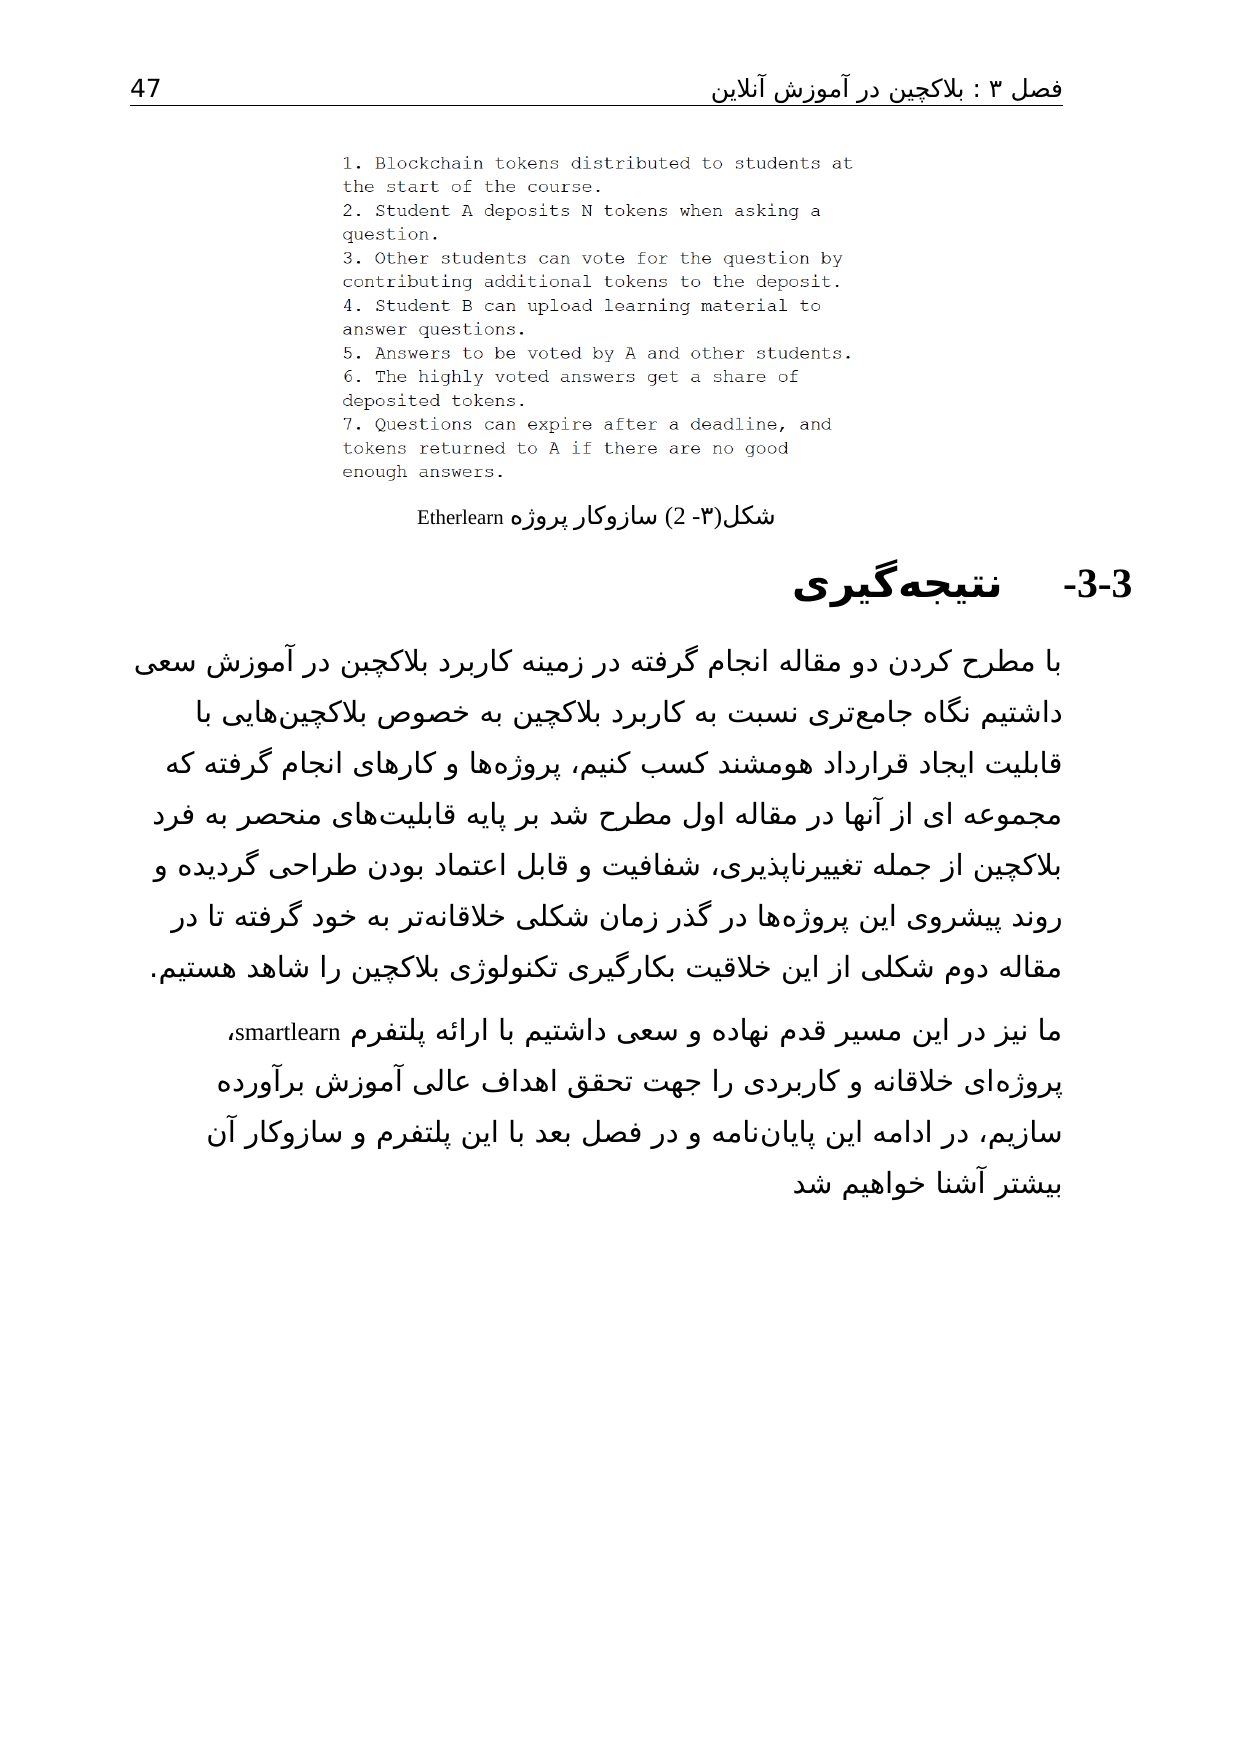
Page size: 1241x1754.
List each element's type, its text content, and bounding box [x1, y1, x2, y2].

text ما نیز در این مسیر قدم نهاده و سعی داشتیم با ارائه پلتفرم smartlearn، پروژه‌ای خلاقانه و کاربردی را جهت تحقق اهداف عالی آموزش برآورده سازیم، در ادامه این پایان‌نامه و در فصل بعد با این پلتفرم و سازوکار آن بیشتر آشنا خواهیم شد [130, 1013, 1063, 1200]
subtitle نتیجه‌گیری [130, 559, 1063, 608]
text با مطرح کردن دو مقاله انجام گرفته در زمینه کاربرد بلاکچبن در آموزش سعی داشتیم نگاه جامع‌تری نسبت به کاربرد بلاکچین به خصوص بلاکچین‌هایی با قابلیت ایجاد قرارداد هومشند کسب کنیم، پروژه‌ها و کارهای انجام گرفته که مجموعه ای از آنها در مقاله اول مطرح شد بر پایه قابلیت‌های منحصر به فرد بلاکچین از جمله تغییرناپذیری، شفافیت و قابل اعتماد بودن طراحی گردیده و روند پیشروی این پروژه‌ها در گذر زمان شکلی خلاقانه‌تر به خود گرفته تا در مقاله دوم شکلی از این خلاقیت بکارگیری تکنولوژی بلاکچین را شاهد هستیم. [130, 644, 1063, 984]
text شکل(۳- 2) سازوکار پروژه Etherlearn [130, 501, 1063, 529]
picture [330, 147, 862, 489]
